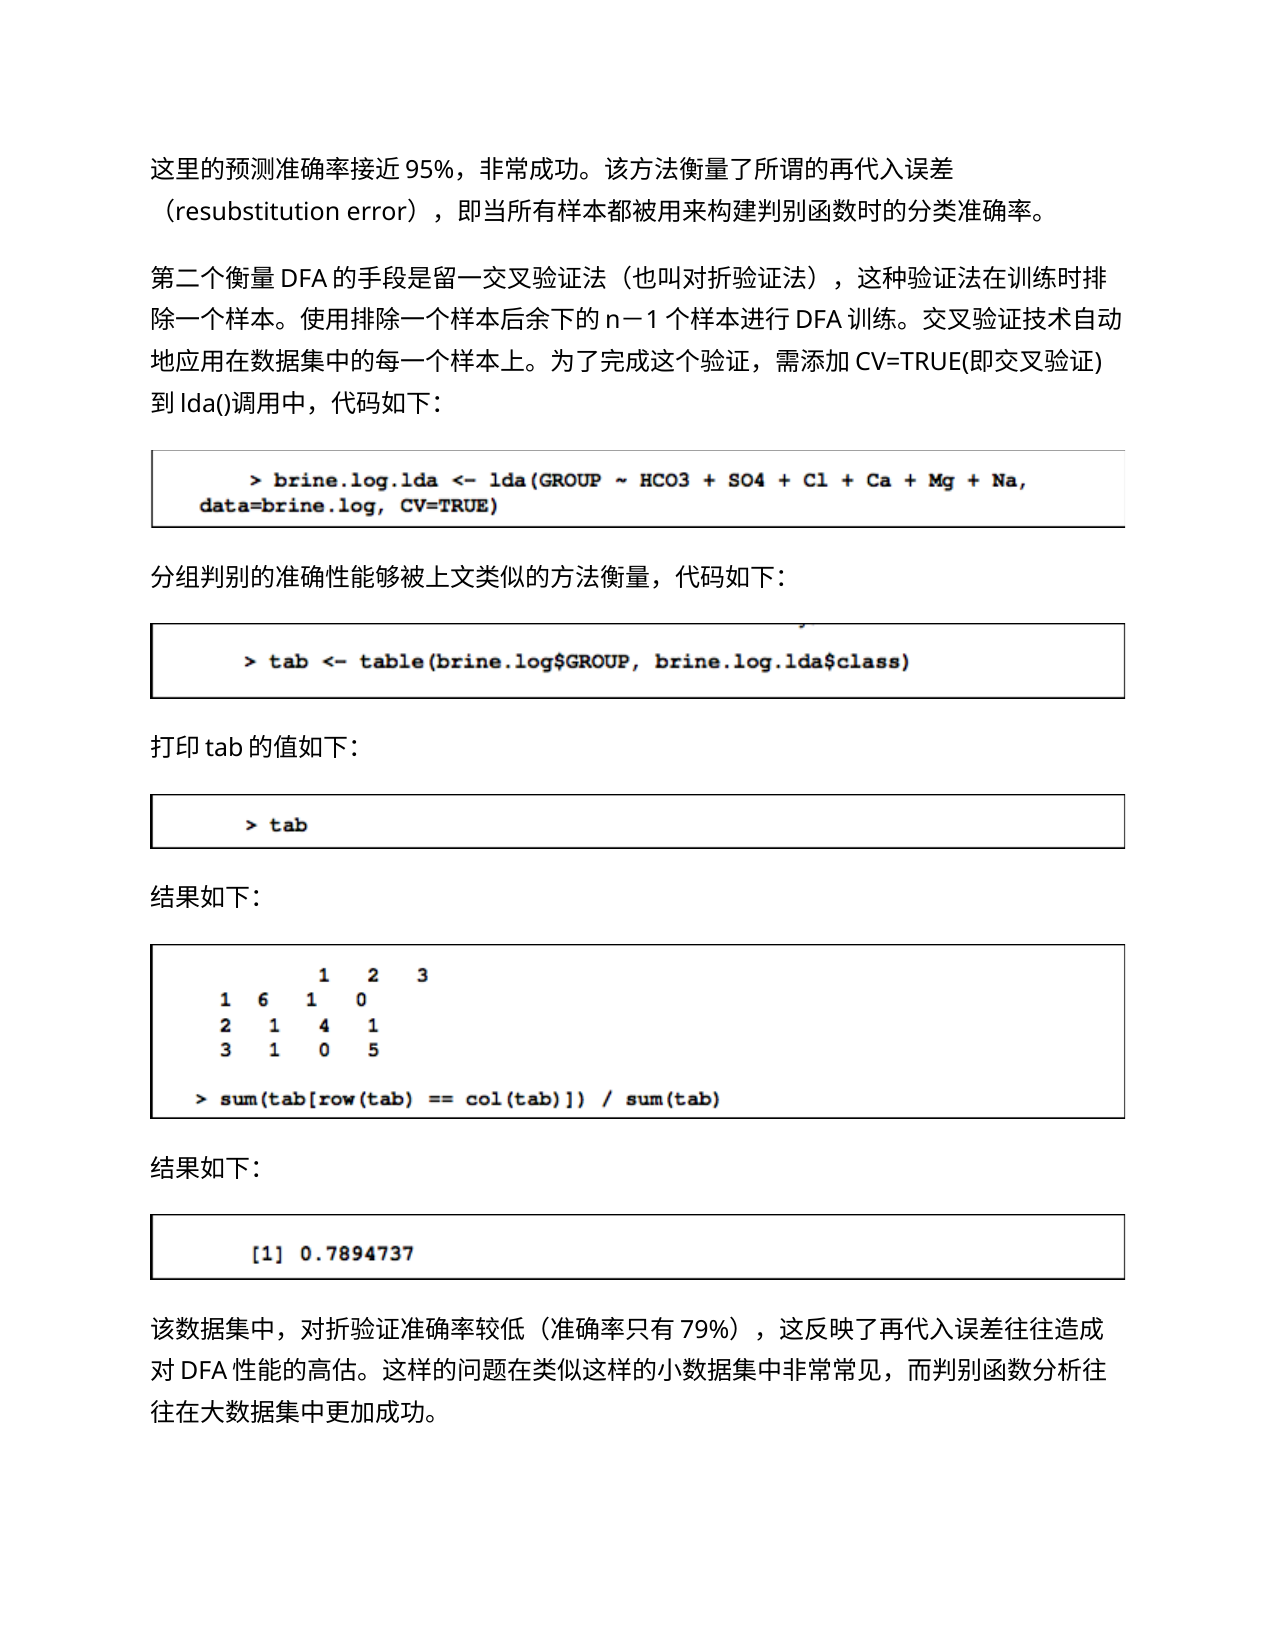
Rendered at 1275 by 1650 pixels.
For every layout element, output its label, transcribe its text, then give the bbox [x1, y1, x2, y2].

text 分组判别的准确性能够被上文类似的方法衡量，代码如下： [150, 557, 1125, 593]
picture [150, 450, 1125, 528]
picture [150, 623, 1125, 699]
picture [150, 1214, 1125, 1280]
text 该数据集中，对折验证准确率较低（准确率只有79%），这反映了再代入误差往往造成对DFA性能的高估。这样的问题在类似这样的小数据集中非常常见，而判别函数分析往往在大数据集中更加成功。 [150, 1309, 1125, 1429]
picture [150, 944, 1125, 1119]
text 打印tab的值如下： [150, 728, 1125, 764]
text 这里的预测准确率接近95%，非常成功。该方法衡量了所谓的再代入误差（resubstitution error），即当所有样本都被用来构建判别函数时的分类准确率。 [150, 150, 1125, 228]
picture [150, 794, 1125, 849]
text 第二个衡量DFA的手段是留一交叉验证法（也叫对折验证法），这种验证法在训练时排除一个样本。使用排除一个样本后余下的n－1个样本进行DFA训练。交叉验证技术自动地应用在数据集中的每一个样本上。为了完成这个验证，需添加CV=TRUE(即交叉验证)到lda()调用中，代码如下： [150, 258, 1125, 419]
text 结果如下： [150, 878, 1125, 914]
text 结果如下： [150, 1148, 1125, 1184]
